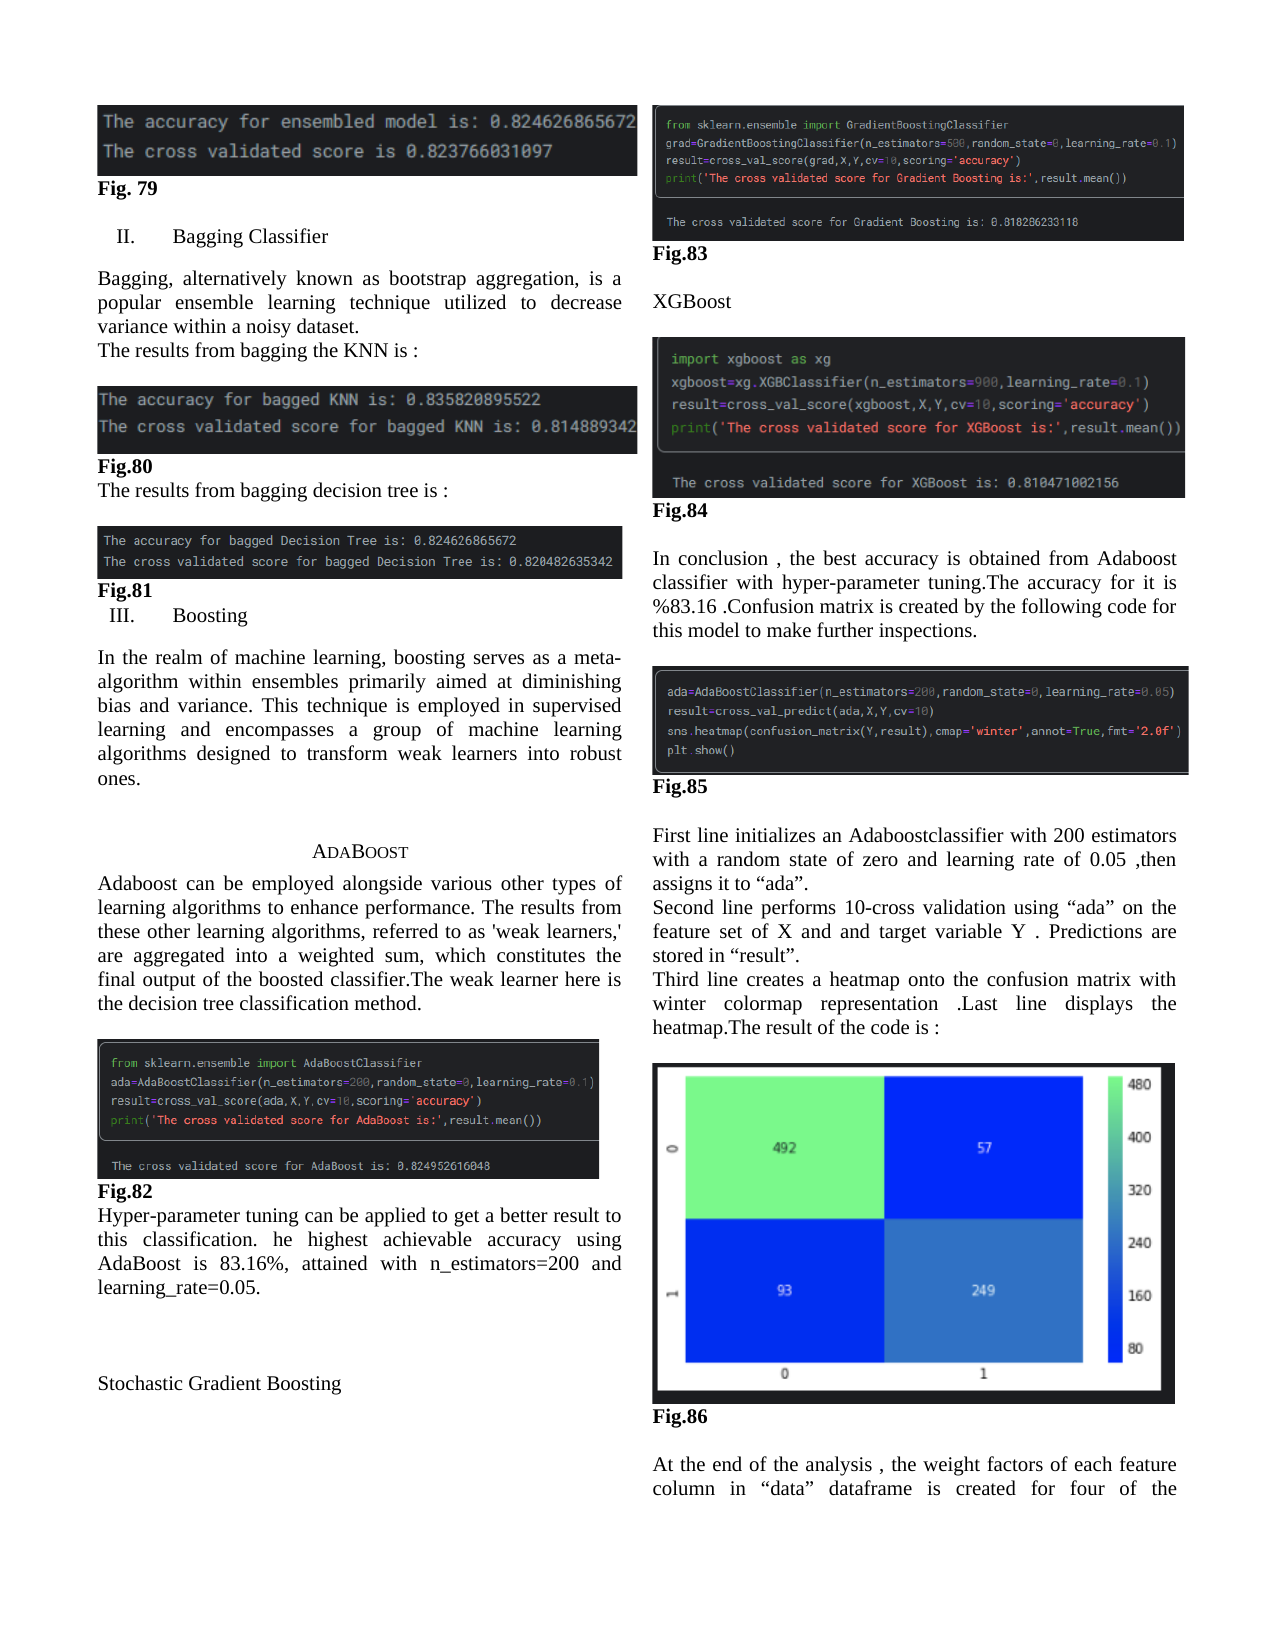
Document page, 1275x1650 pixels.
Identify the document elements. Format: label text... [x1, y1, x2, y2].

text Fig. 79 [97, 176, 622, 199]
picture [652, 105, 1184, 241]
text XGBoost [652, 289, 1177, 313]
picture [652, 666, 1189, 775]
text Fig.84 [652, 498, 1177, 522]
text In the realm of machine learning, boosting serves as a meta-algorithm within ensembles primarily aimed at diminishing bias and variance. This technique is employed in supervised learning and encompasses a group of machine learning algorithms designed to transform weak learners into robust ones. [97, 645, 622, 789]
text Third line creates a heatmap onto the confusion matrix with winter colormap representation .Last line displays the heatmap.The result of the code is : [652, 967, 1177, 1039]
text Fig.81 [97, 579, 622, 602]
text Bagging, alternatively known as bootstrap aggregation, is a popular ensemble learning technique utilized to decrease variance within a noisy dataset. [97, 266, 622, 338]
text Fig.80 [97, 454, 622, 478]
text Fig.85 [652, 775, 1177, 798]
picture [97, 1039, 600, 1179]
picture [652, 337, 1186, 498]
text Hyper-parameter tuning can be applied to get a better result to this classification. he highest achievable accuracy using AdaBoost is 83.16%, attained with n_estimators=200 and learning_rate=0.05. [97, 1203, 622, 1299]
text Fig.82 [97, 1179, 622, 1203]
text The results from bagging decision tree is : [97, 478, 622, 502]
text The results from bagging the KNN is : [97, 338, 622, 362]
list Bagging Classifier [135, 223, 622, 248]
text AdaBoost [97, 838, 622, 863]
text Fig.86 [652, 1404, 1177, 1428]
list Boosting [135, 602, 622, 627]
picture [97, 105, 638, 176]
picture [652, 1063, 1175, 1404]
text Adaboost can be employed alongside various other types of learning algorithms to enhance performance. The results from these other learning algorithms, referred to as 'weak learners,' are aggregated into a weighted sum, which constitutes the final output of the boosted classifier.The weak learner here is the decision tree classification method. [97, 871, 622, 1015]
text First line initializes an Adaboostclassifier with 200 estimators with a random state of zero and learning rate of 0.05 ,then assigns it to “ada”. [652, 822, 1177, 895]
picture [97, 386, 638, 454]
text Stochastic Gradient Boosting [97, 1371, 622, 1395]
picture [97, 526, 623, 579]
text Second line performs 10-cross validation using “ada” on the feature set of X and and target variable Y . Predictions are stored in “result”. [652, 895, 1177, 967]
text Fig.83 [652, 241, 1177, 265]
text In conclusion , the best accuracy is obtained from Adaboost classifier with hyper-parameter tuning.The accuracy for it is %83.16 .Confusion matrix is created by the following code for this model to make further inspections. [652, 546, 1177, 642]
